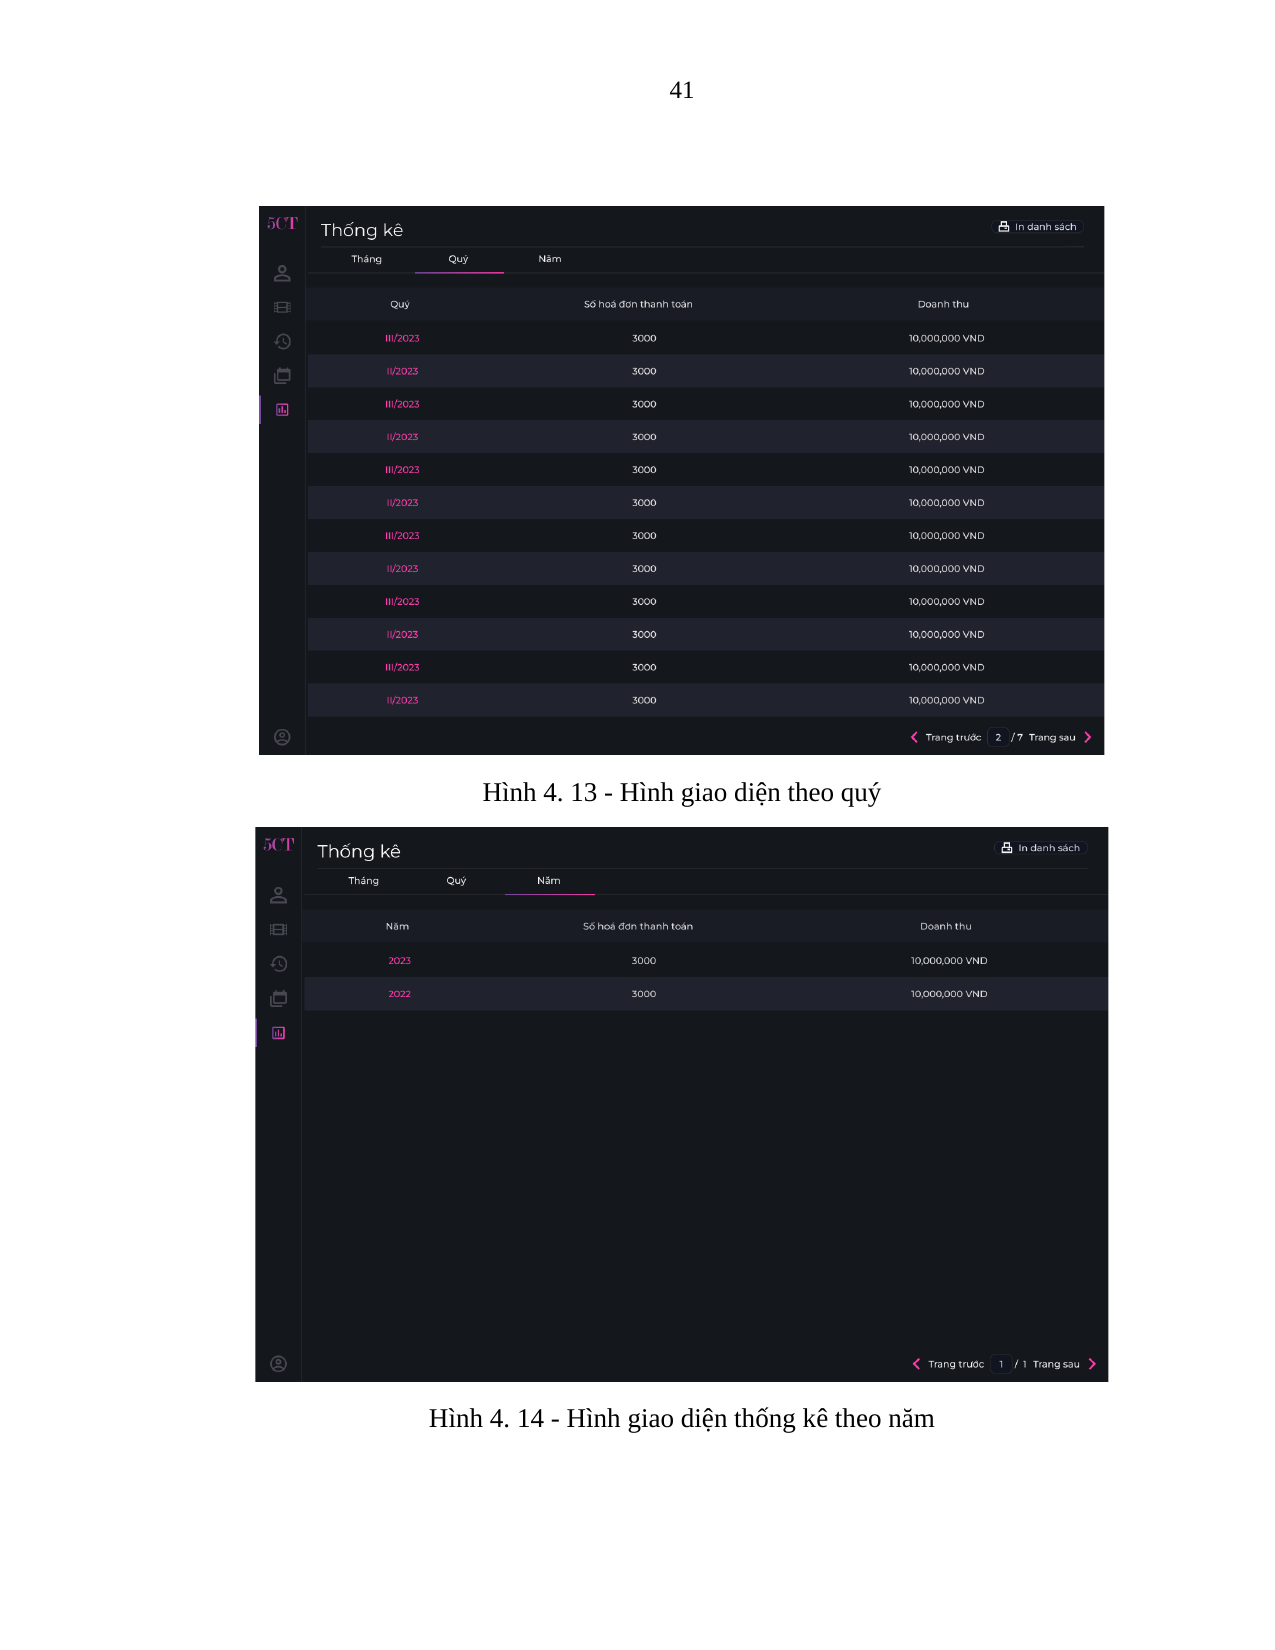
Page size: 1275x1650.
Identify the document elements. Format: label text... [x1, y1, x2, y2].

text Hình 4. 14 - Hình giao diện thống kê theo năm [207, 1402, 1157, 1433]
picture [255, 827, 1109, 1382]
picture [259, 206, 1105, 755]
text Hình 4. 13 - Hình giao diện theo quý [207, 776, 1157, 807]
